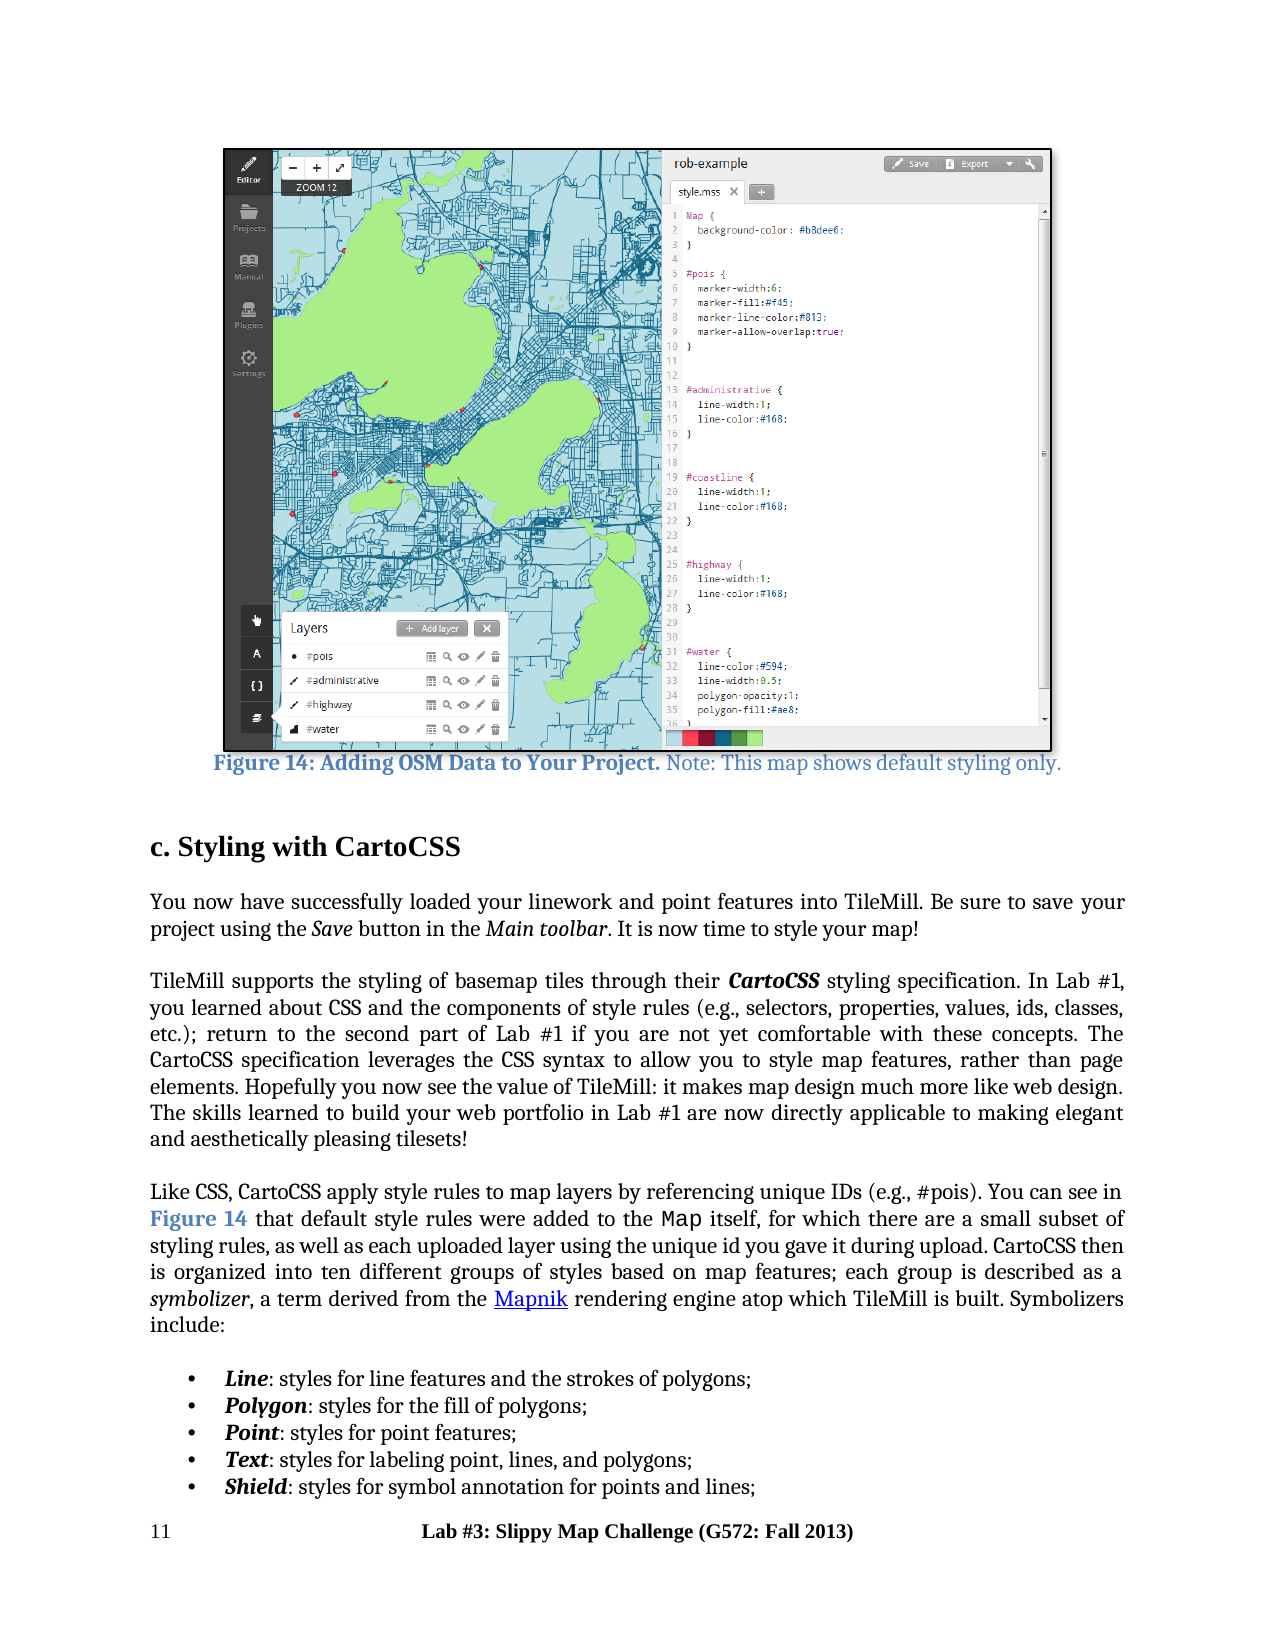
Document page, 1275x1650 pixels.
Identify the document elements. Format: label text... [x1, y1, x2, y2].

text c. Styling with CartoCSS [150, 829, 1125, 863]
list Shield: styles for symbol annotation for points and lines; [187, 1473, 1125, 1500]
list Point: styles for point features; [187, 1419, 1125, 1446]
text You now have successfully loaded your linework and point features into TileMill. Be sure to save your project using the Save button in the Main toolbar. It is now time to style your map! [150, 889, 1125, 942]
picture [225, 150, 1050, 750]
text Like CSS, CartoCSS apply style rules to map layers by referencing unique IDs (e.g., #pois). You can see in Figure 14 that default style rules were added to the Map itself, for which there are a small subset of styling rules, as well as each uploaded layer using the unique id you gave it during upload. CartoCSS then is organized into ten different groups of styles based on map features; each group is described as a symbolizer, a term derived from the Mapnik rendering engine atop which TileMill is built. Symbolizers include: [150, 1179, 1125, 1338]
text Figure 14: Adding OSM Data to Your Project. Note: This map shows default styling only. [150, 750, 1125, 776]
text TileMill supports the styling of basemap tiles through their CartoCSS styling specification. In Lab #1, you learned about CSS and the components of style rules (e.g., selectors, properties, values, ids, classes, etc.); return to the second part of Lab #1 if you are not yet comfortable with these concepts. The CartoCSS specification leverages the CSS syntax to allow you to style map features, rather than page elements. Hopefully you now see the value of TileMill: it makes map design much more like web design. The skills learned to build your web portfolio in Lab #1 are now directly applicable to making elegant and aesthetically pleasing tilesets! [150, 968, 1125, 1153]
list Line: styles for line features and the strokes of polygons; [187, 1364, 1125, 1392]
list Text: styles for labeling point, lines, and polygons; [187, 1446, 1125, 1473]
list Polygon: styles for the fill of polygons; [187, 1392, 1125, 1419]
